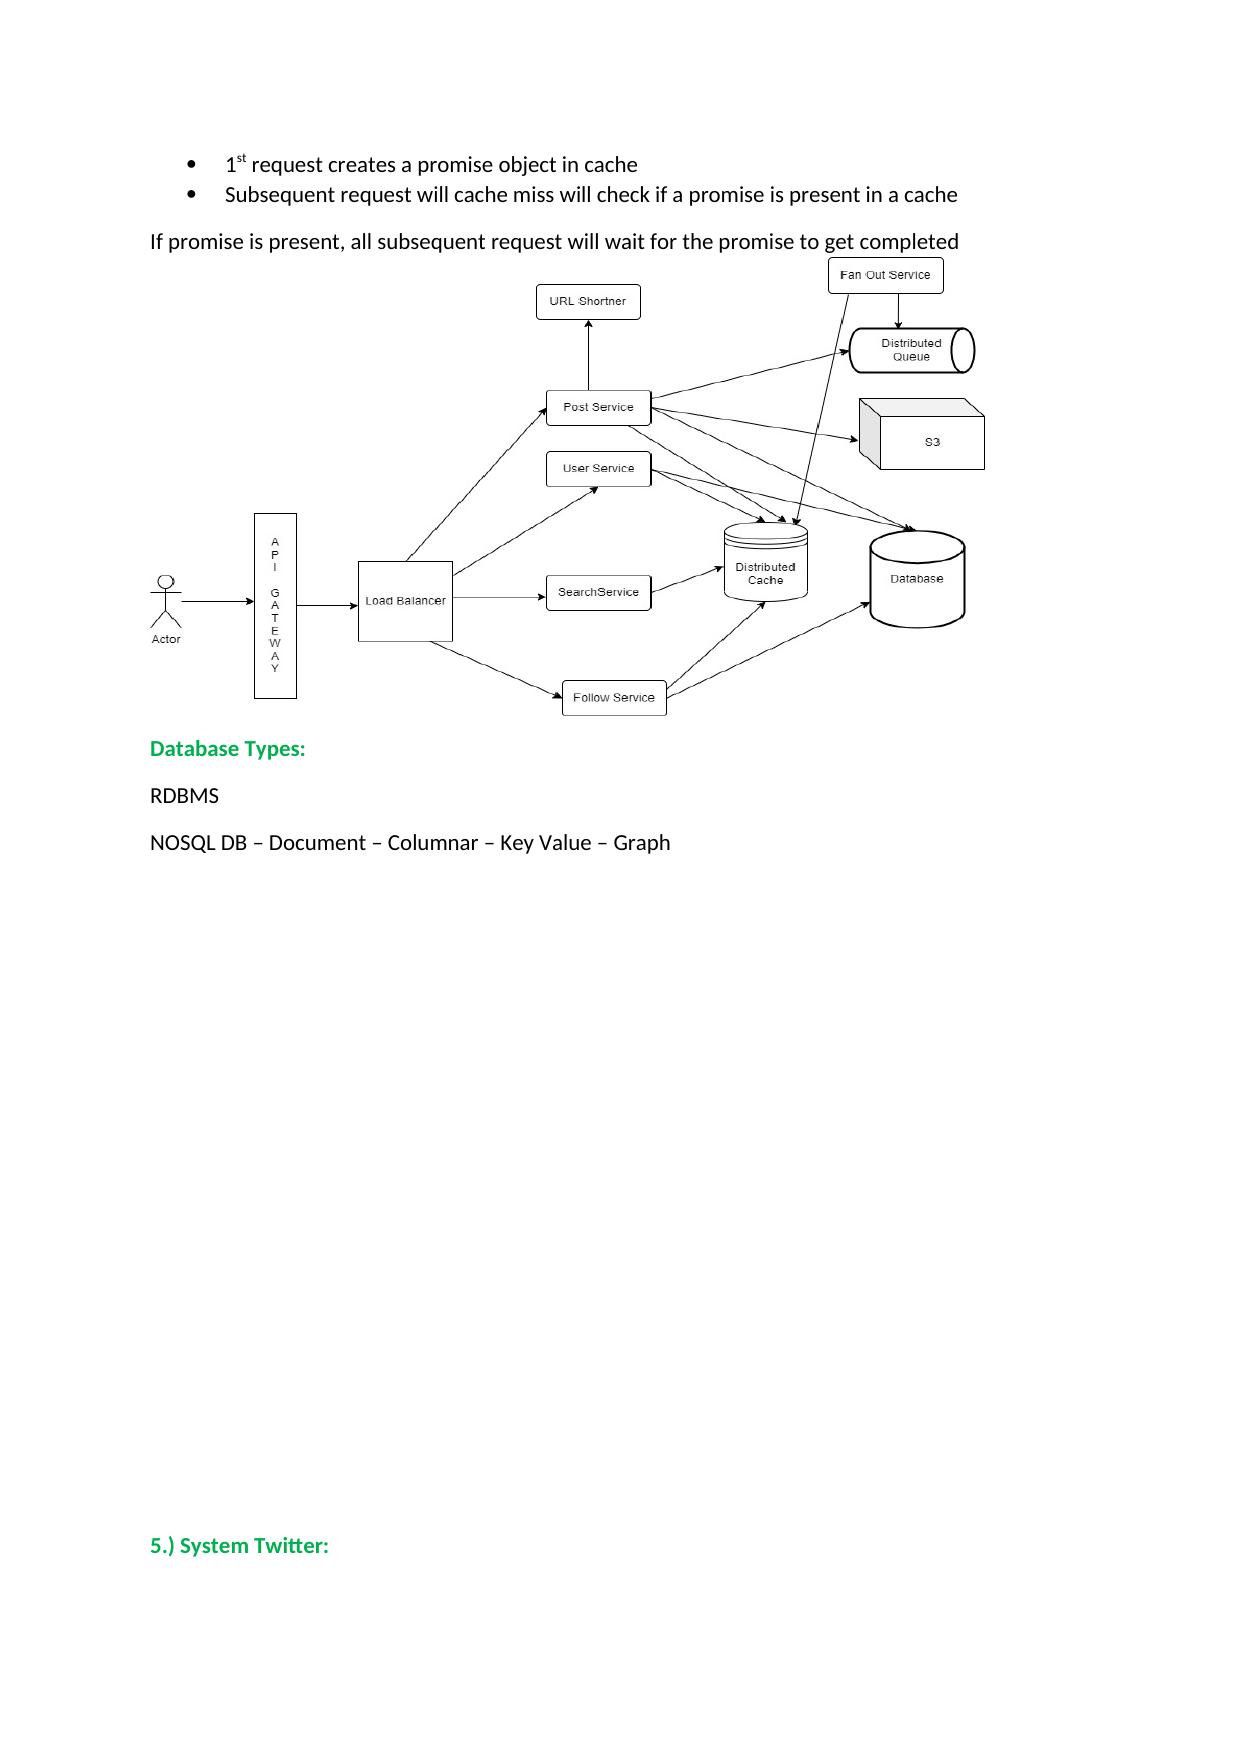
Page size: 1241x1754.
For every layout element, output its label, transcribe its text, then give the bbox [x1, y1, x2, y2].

text NOSQL DB – Document – Columnar – Key Value – Graph [150, 828, 1090, 856]
list Subsequent request will cache miss will check if a promise is present in a cache [187, 180, 1090, 208]
text 5.) System Twitter: [150, 1531, 1090, 1559]
text Database Types: [150, 734, 1090, 762]
picture [150, 257, 985, 716]
text RDBMS [150, 781, 1090, 809]
list 1st request creates a promise object in cache [187, 150, 1090, 178]
